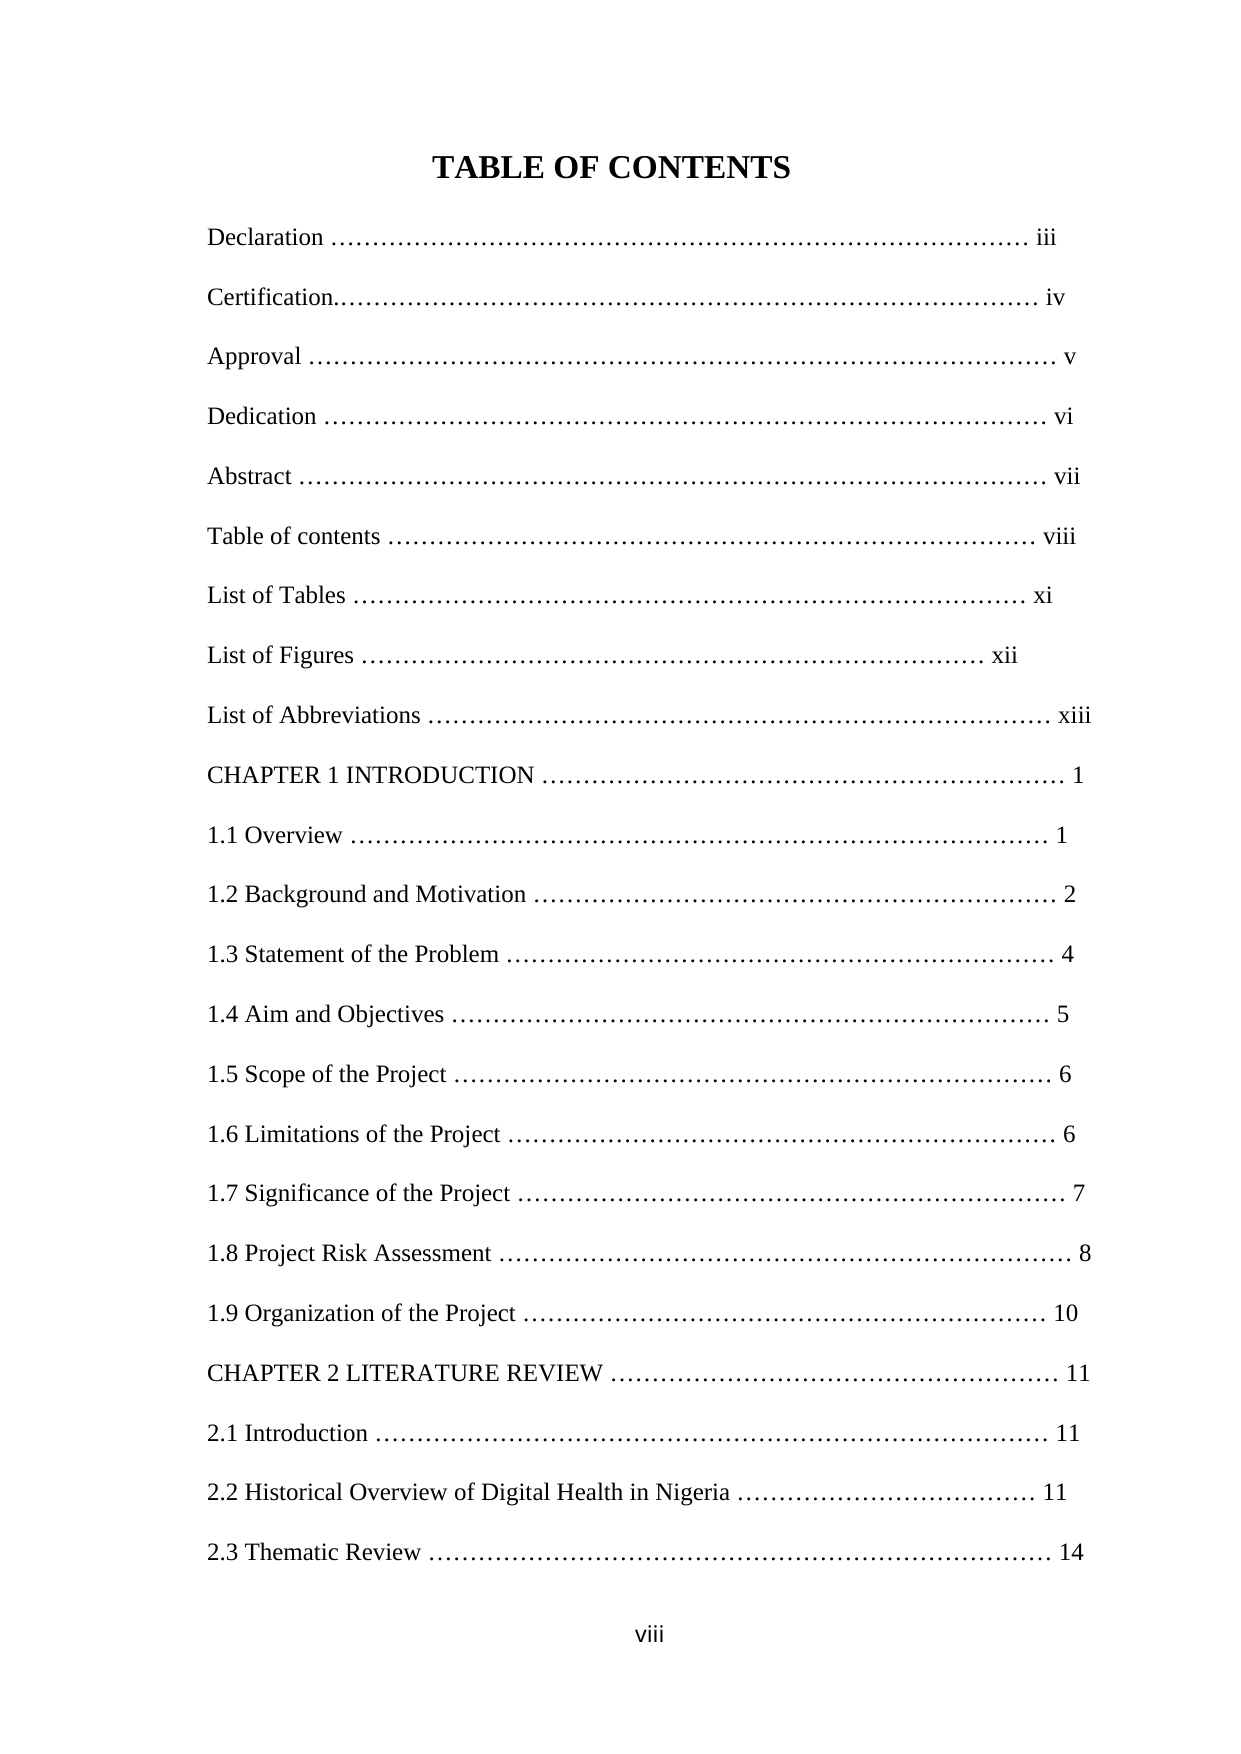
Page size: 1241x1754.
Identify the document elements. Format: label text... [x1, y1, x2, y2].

text 1.9 Organization of the Project ……………………………………………………… 10 [207, 1298, 1092, 1327]
text 1.8 Project Risk Assessment …………………………………………………………… 8 [207, 1238, 1092, 1267]
text Abstract ……………………………………………………………………………… vii [207, 461, 1092, 490]
text 2.3 Thematic Review ………………………………………………………………… 14 [207, 1537, 1092, 1566]
text 2.2 Historical Overview of Digital Health in Nigeria ……………………………… 11 [207, 1477, 1092, 1506]
text List of Figures ………………………………………………………………… xii [207, 640, 1092, 669]
text 1.2 Background and Motivation ……………………………………………………… 2 [207, 879, 1092, 908]
text 1.1 Overview ………………………………………………………………………… 1 [207, 820, 1092, 848]
text TABLE OF CONTENTS [357, 148, 1092, 186]
text 2.1 Introduction ……………………………………………………………………… 11 [207, 1418, 1092, 1446]
text List of Tables ……………………………………………………………………… xi [207, 581, 1092, 609]
text CHAPTER 2 LITERATURE REVIEW ……………………………………………… 11 [207, 1358, 1092, 1387]
text 1.3 Statement of the Problem ………………………………………………………… 4 [207, 939, 1092, 968]
text CHAPTER 1 INTRODUCTION ……………………………………………………… 1 [207, 760, 1092, 789]
text Declaration ………………………………………………………………………… iii [207, 222, 1092, 251]
text Table of contents …………………………………………………………………… viii [207, 521, 1092, 549]
text List of Abbreviations ………………………………………………………………… xiii [207, 700, 1092, 729]
text 1.7 Significance of the Project ………………………………………………………… 7 [207, 1178, 1092, 1207]
text Certification.………………………………………………………………………… iv [207, 282, 1092, 310]
text Approval ……………………………………………………………………………… v [207, 341, 1092, 370]
text 1.4 Aim and Objectives ……………………………………………………………… 5 [207, 999, 1092, 1028]
text Dedication …………………………………………………………………………… vi [207, 401, 1092, 430]
text 1.5 Scope of the Project ……………………………………………………………… 6 [207, 1059, 1092, 1088]
text 1.6 Limitations of the Project ………………………………………………………… 6 [207, 1119, 1092, 1147]
